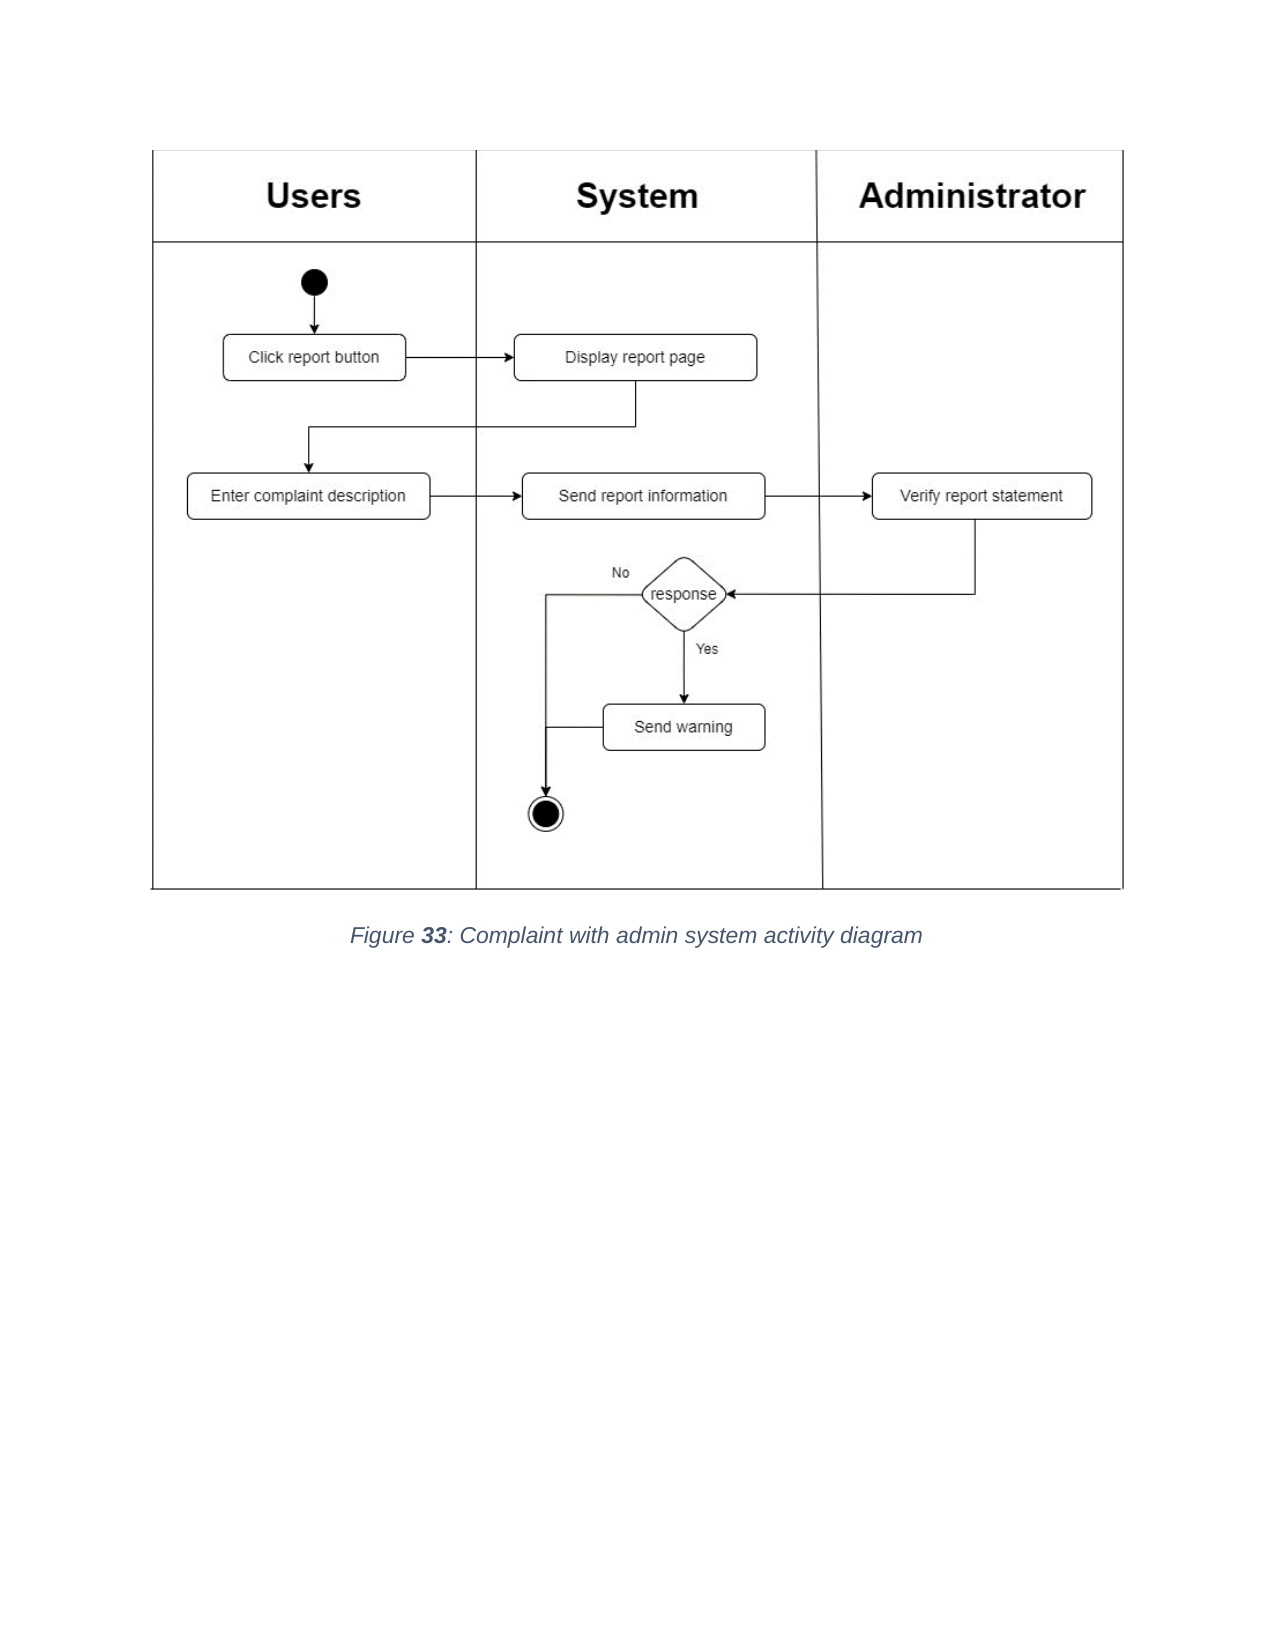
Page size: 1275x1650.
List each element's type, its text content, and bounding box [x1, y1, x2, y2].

text Figure 33: Complaint with admin system activity diagram [150, 922, 1125, 949]
picture [150, 150, 1125, 892]
